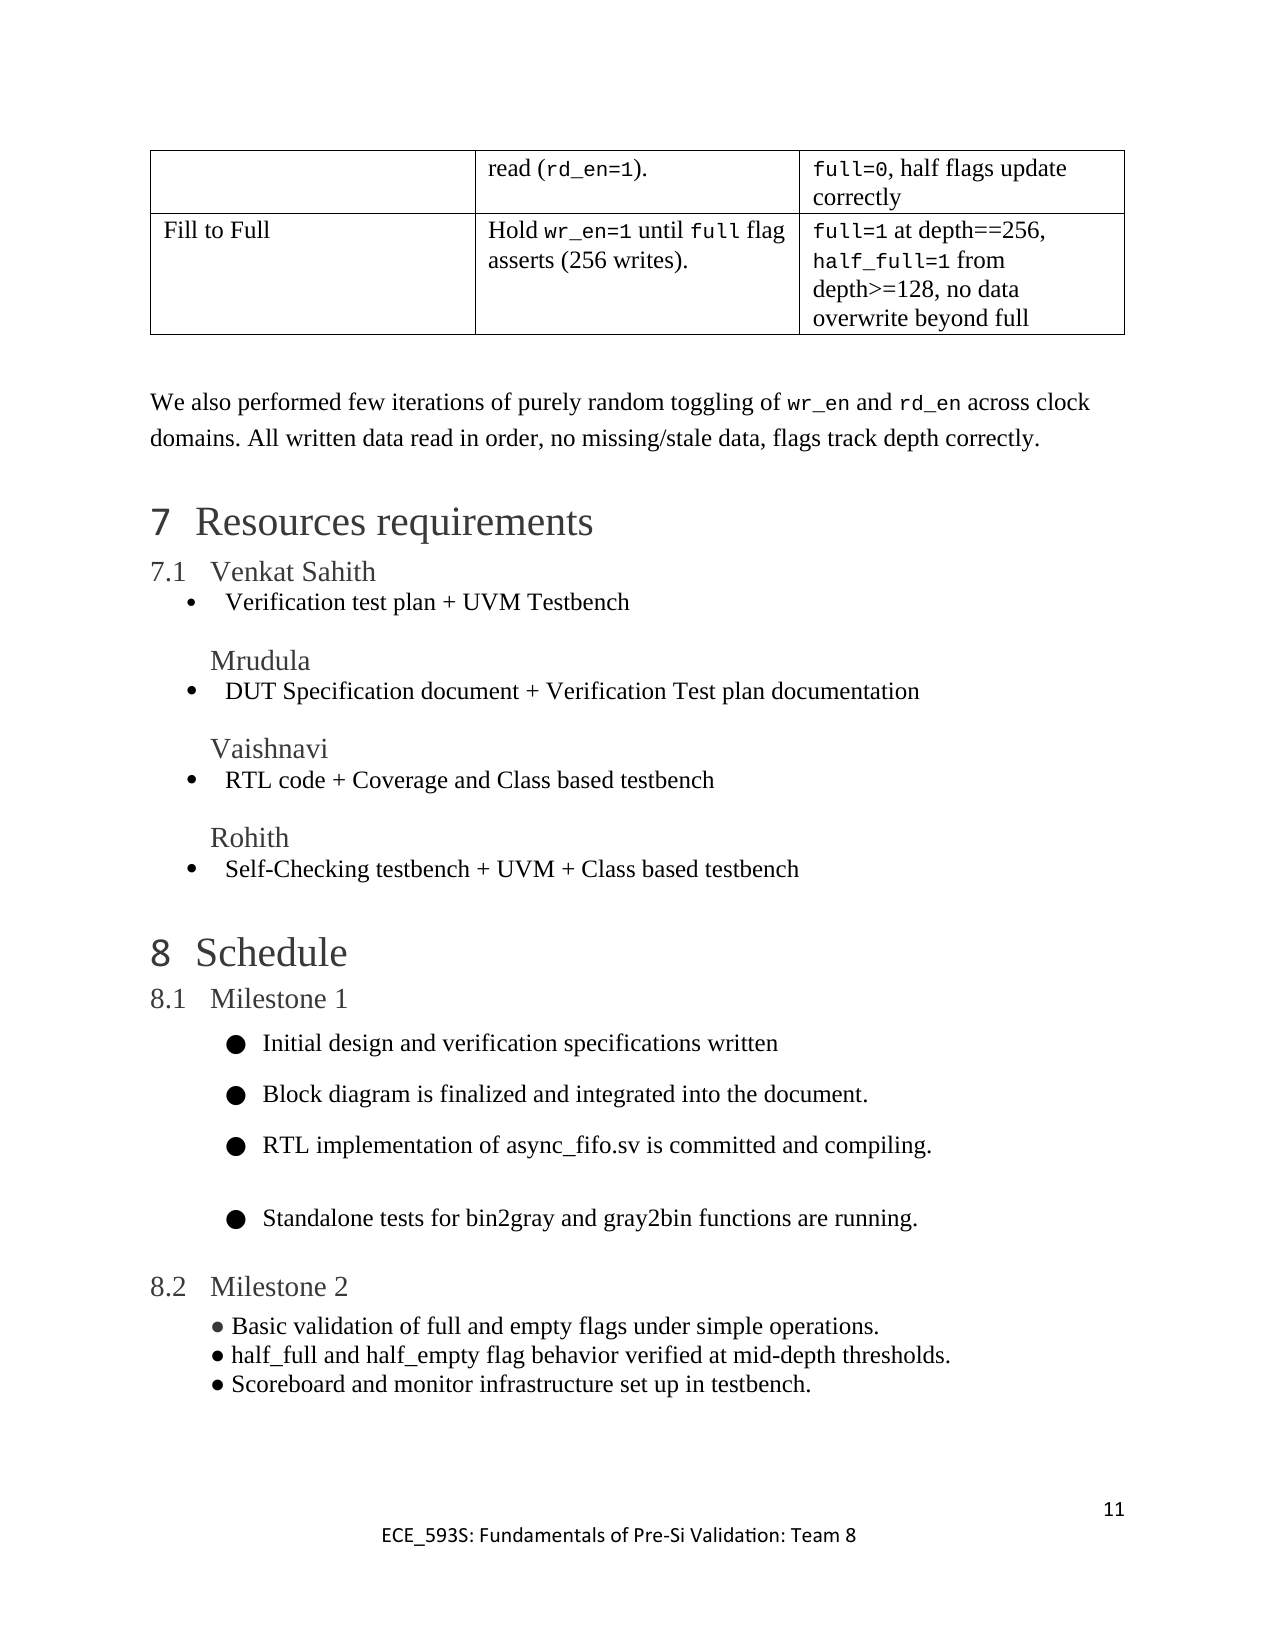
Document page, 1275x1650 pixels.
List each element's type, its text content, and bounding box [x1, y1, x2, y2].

subtitle Venkat Sahith [150, 554, 1125, 587]
list RTL implementation of async_fifo.sv is committed and compiling. [225, 1117, 1125, 1168]
subtitle Milestone 1 [150, 981, 1125, 1014]
text We also performed few iterations of purely random toggling of wr_en and rd_en across clock domains. All written data read in order, no missing/stale data, flags track depth correctly. [150, 387, 1125, 451]
subtitle Milestone 2 [150, 1269, 1125, 1303]
subtitle Resources requirements [150, 495, 1125, 546]
list Initial design and verification specifications written [225, 1014, 1125, 1066]
table_cell [151, 214, 475, 333]
table_cell [476, 151, 799, 213]
table_cell [151, 151, 475, 213]
table_cell [800, 151, 1124, 213]
list DUT Specification document + Verification Test plan documentation [187, 676, 1125, 705]
list Verification test plan + UVM Testbench [187, 587, 1125, 616]
table_cell [800, 214, 1124, 333]
list Standalone tests for bin2gray and gray2bin functions are running. [225, 1189, 1125, 1240]
list RTL code + Coverage and Class based testbench [187, 765, 1125, 794]
subtitle ● Basic validation of full and empty flags under simple operations. ● half_full and half_empty flag behavior verified at mid-depth thresholds. ● Scoreboard and monitor infrastructure set up in testbench. [210, 1311, 1125, 1398]
subtitle Rohith [210, 820, 1125, 854]
table_cell [476, 214, 799, 333]
subtitle Mrudula [210, 643, 1125, 676]
subtitle Schedule [150, 926, 1125, 977]
subtitle Vaishnavi [210, 732, 1125, 765]
list Self-Checking testbench + UVM + Class based testbench [187, 854, 1125, 883]
list Block diagram is finalized and integrated into the document. [225, 1066, 1125, 1117]
